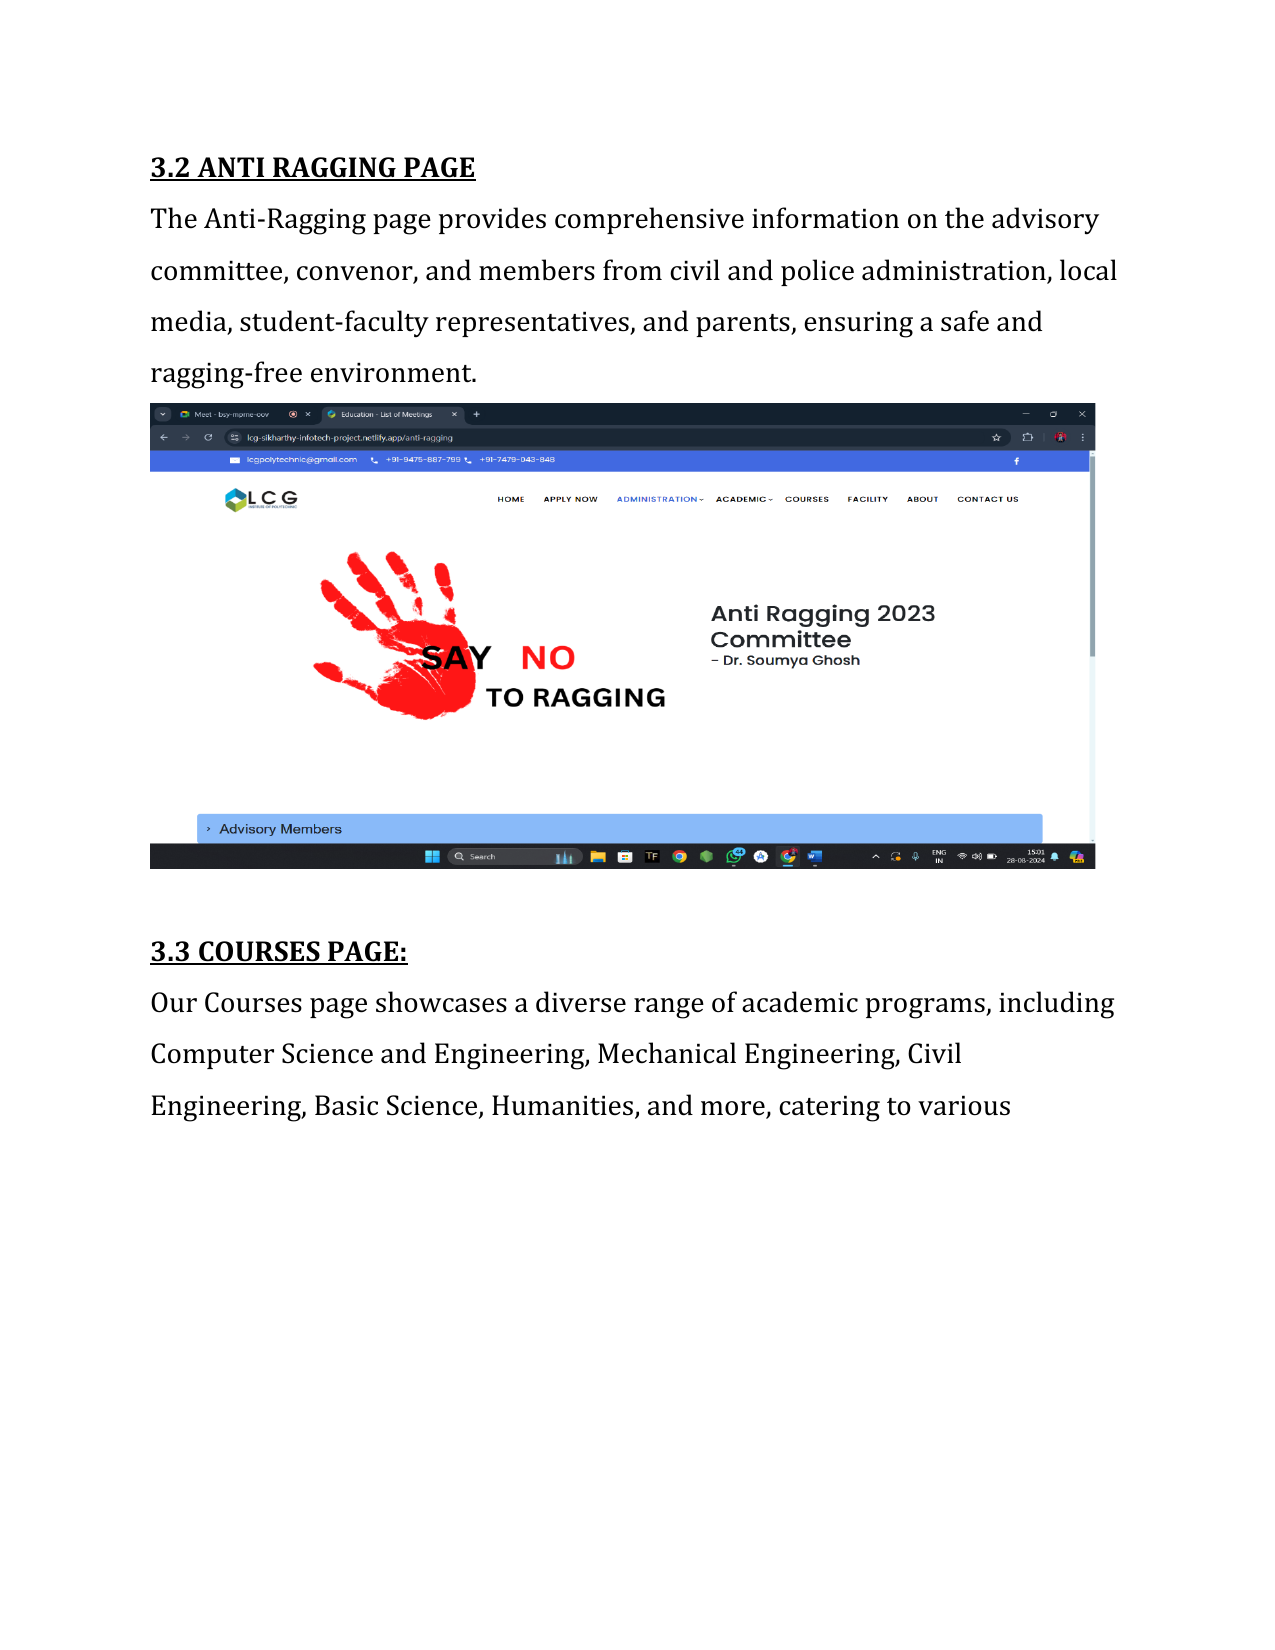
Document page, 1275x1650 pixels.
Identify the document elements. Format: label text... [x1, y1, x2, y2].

picture [150, 403, 1096, 869]
text Our Courses page showcases a diverse range of academic programs, including Computer Science and Engineering, Mechanical Engineering, Civil Engineering, Basic Science, Humanities, and more, catering to various interests and career aspirations. [150, 985, 1125, 1122]
text 3.2 ANTI RAGGING PAGE [150, 150, 1125, 184]
text 3.3 COURSES PAGE: [150, 934, 1125, 968]
